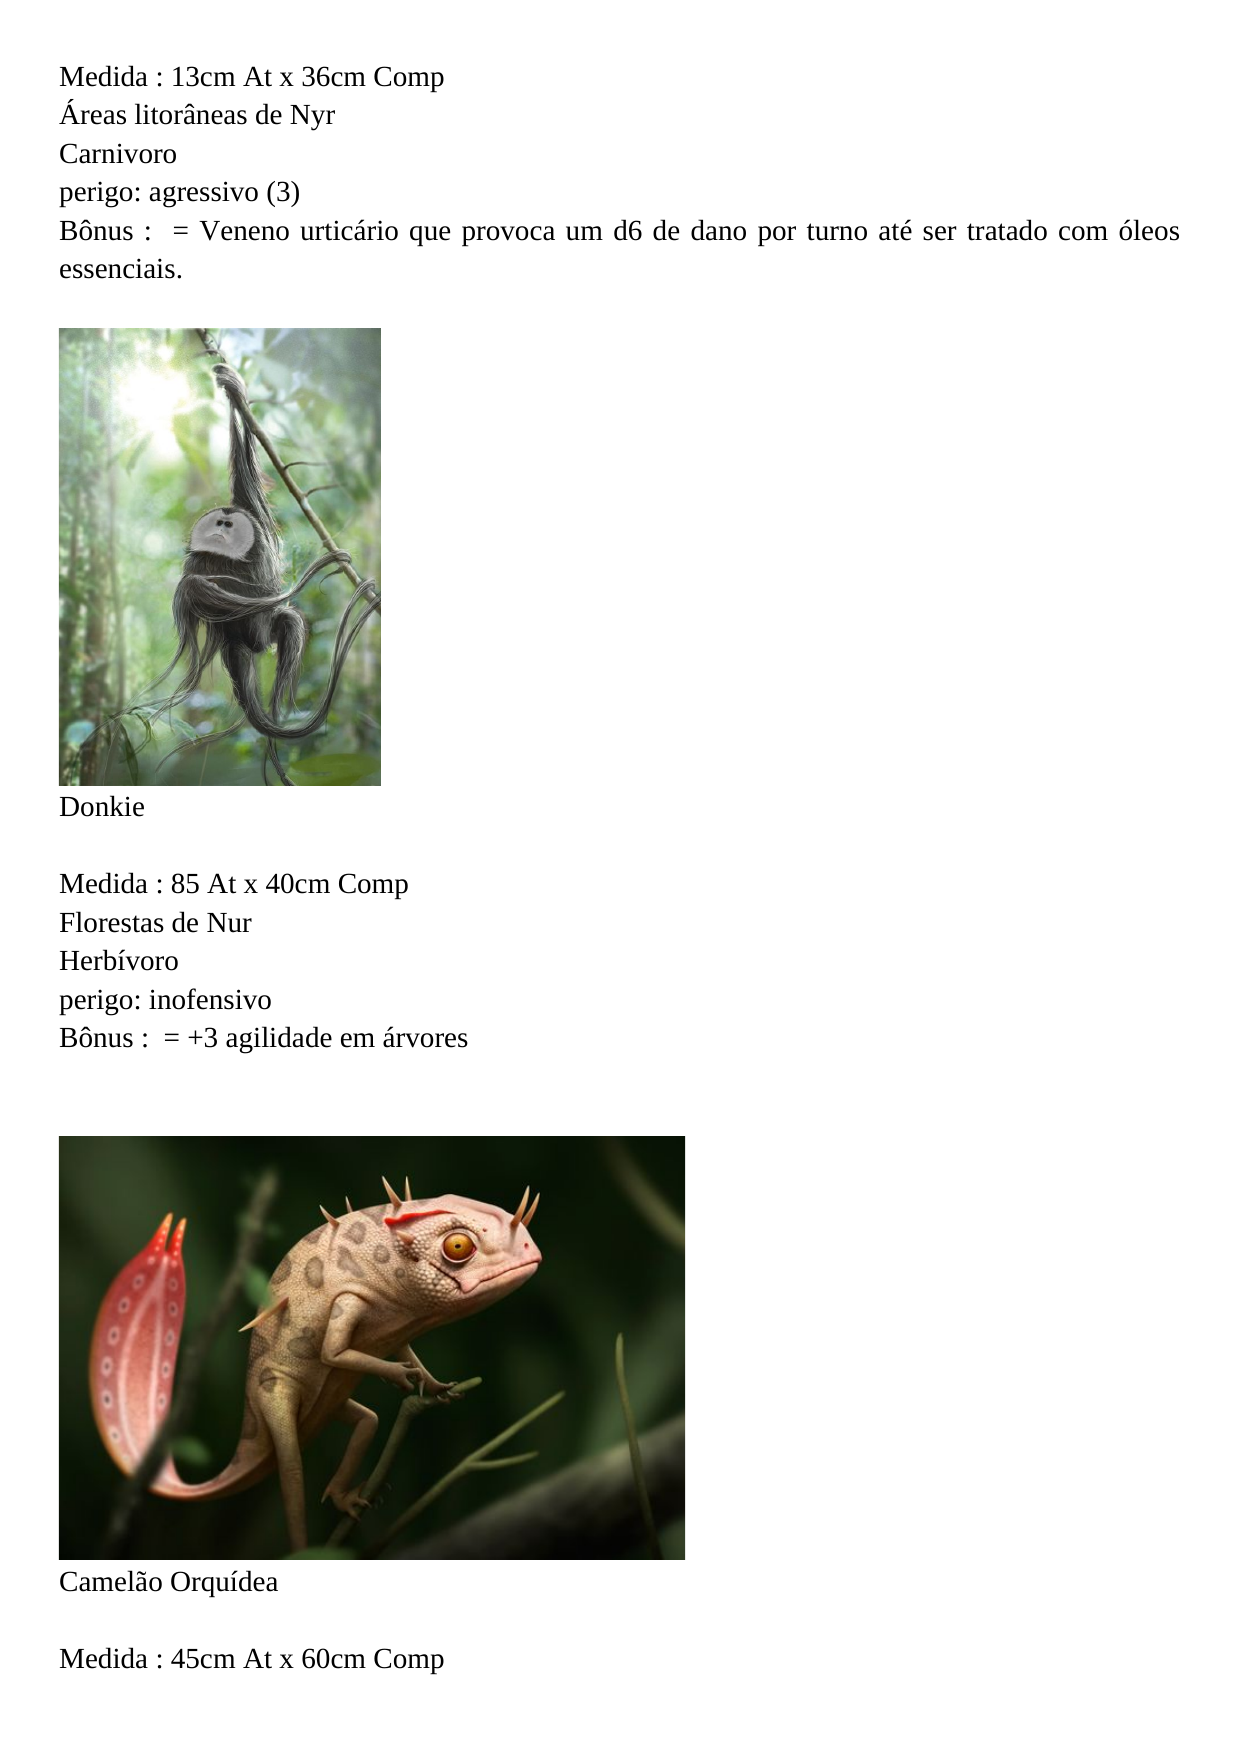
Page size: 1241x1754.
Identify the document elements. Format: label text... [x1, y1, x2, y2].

picture [58, 328, 381, 786]
text Medida : 13cm At x 36cm Comp [59, 59, 1181, 92]
text Herbívoro [59, 943, 1181, 977]
text perigo: agressivo (3) [59, 174, 1181, 208]
text Bônus : = Veneno urticário que provoca um d6 de dano por turno até ser tratado com óleos essenciais. [59, 213, 1181, 285]
text Camelão Orquídea [59, 1564, 1181, 1597]
text Bônus : = +3 agilidade em árvores [59, 1020, 1181, 1054]
text Medida : 85 At x 40cm Comp [59, 866, 1181, 900]
text Medida : 45cm At x 60cm Comp [59, 1641, 1181, 1674]
picture [58, 1136, 686, 1560]
text Carnivoro [59, 136, 1181, 169]
text Donkie [59, 789, 1181, 823]
text Florestas de Nur [59, 905, 1181, 938]
text Áreas litorâneas de Nyr [59, 97, 1181, 131]
text perigo: inofensivo [59, 982, 1181, 1015]
